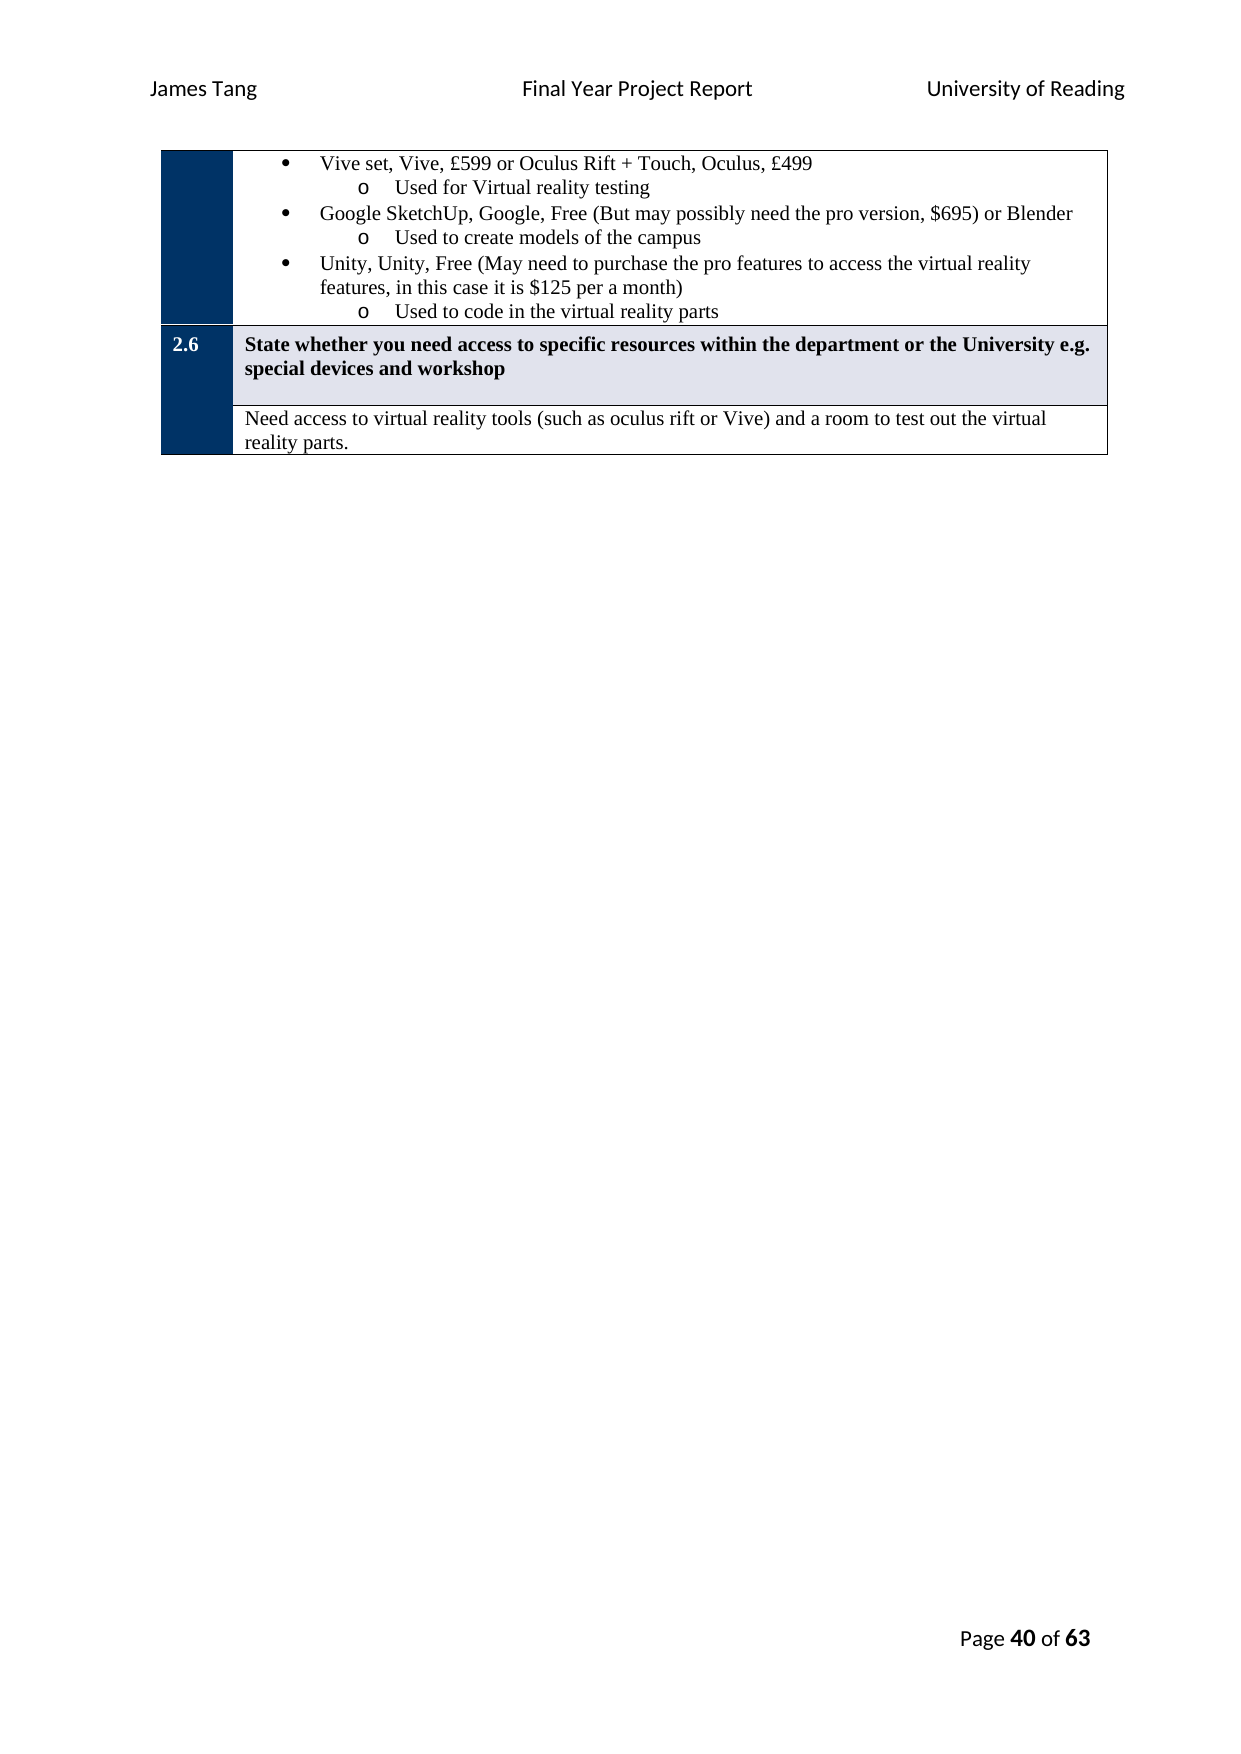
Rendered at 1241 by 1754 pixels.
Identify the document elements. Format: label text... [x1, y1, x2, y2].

table_cell State whether you need access to specific resources within the department or the University e.g. special devices and workshop [233, 326, 1107, 405]
table_cell 2.6 [161, 326, 233, 405]
table_cell Need access to virtual reality tools (such as oculus rift or Vive) and a room to test out the virtual reality parts. [233, 406, 1107, 454]
table_cell Vive set, Vive, £599 or Oculus Rift + Touch, Oculus, £499 Used for Virtual reality testing Google SketchUp, Google, Free (But may possibly need the pro version, $695) or Blender Used to create models of the campus Unity, Unity, Free (May need to purchase the pro features to access the virtual reality features, in this case it is $125 per a month) Used to code in the virtual reality parts [233, 151, 1107, 324]
table_cell [161, 151, 233, 324]
table_cell [161, 405, 233, 454]
